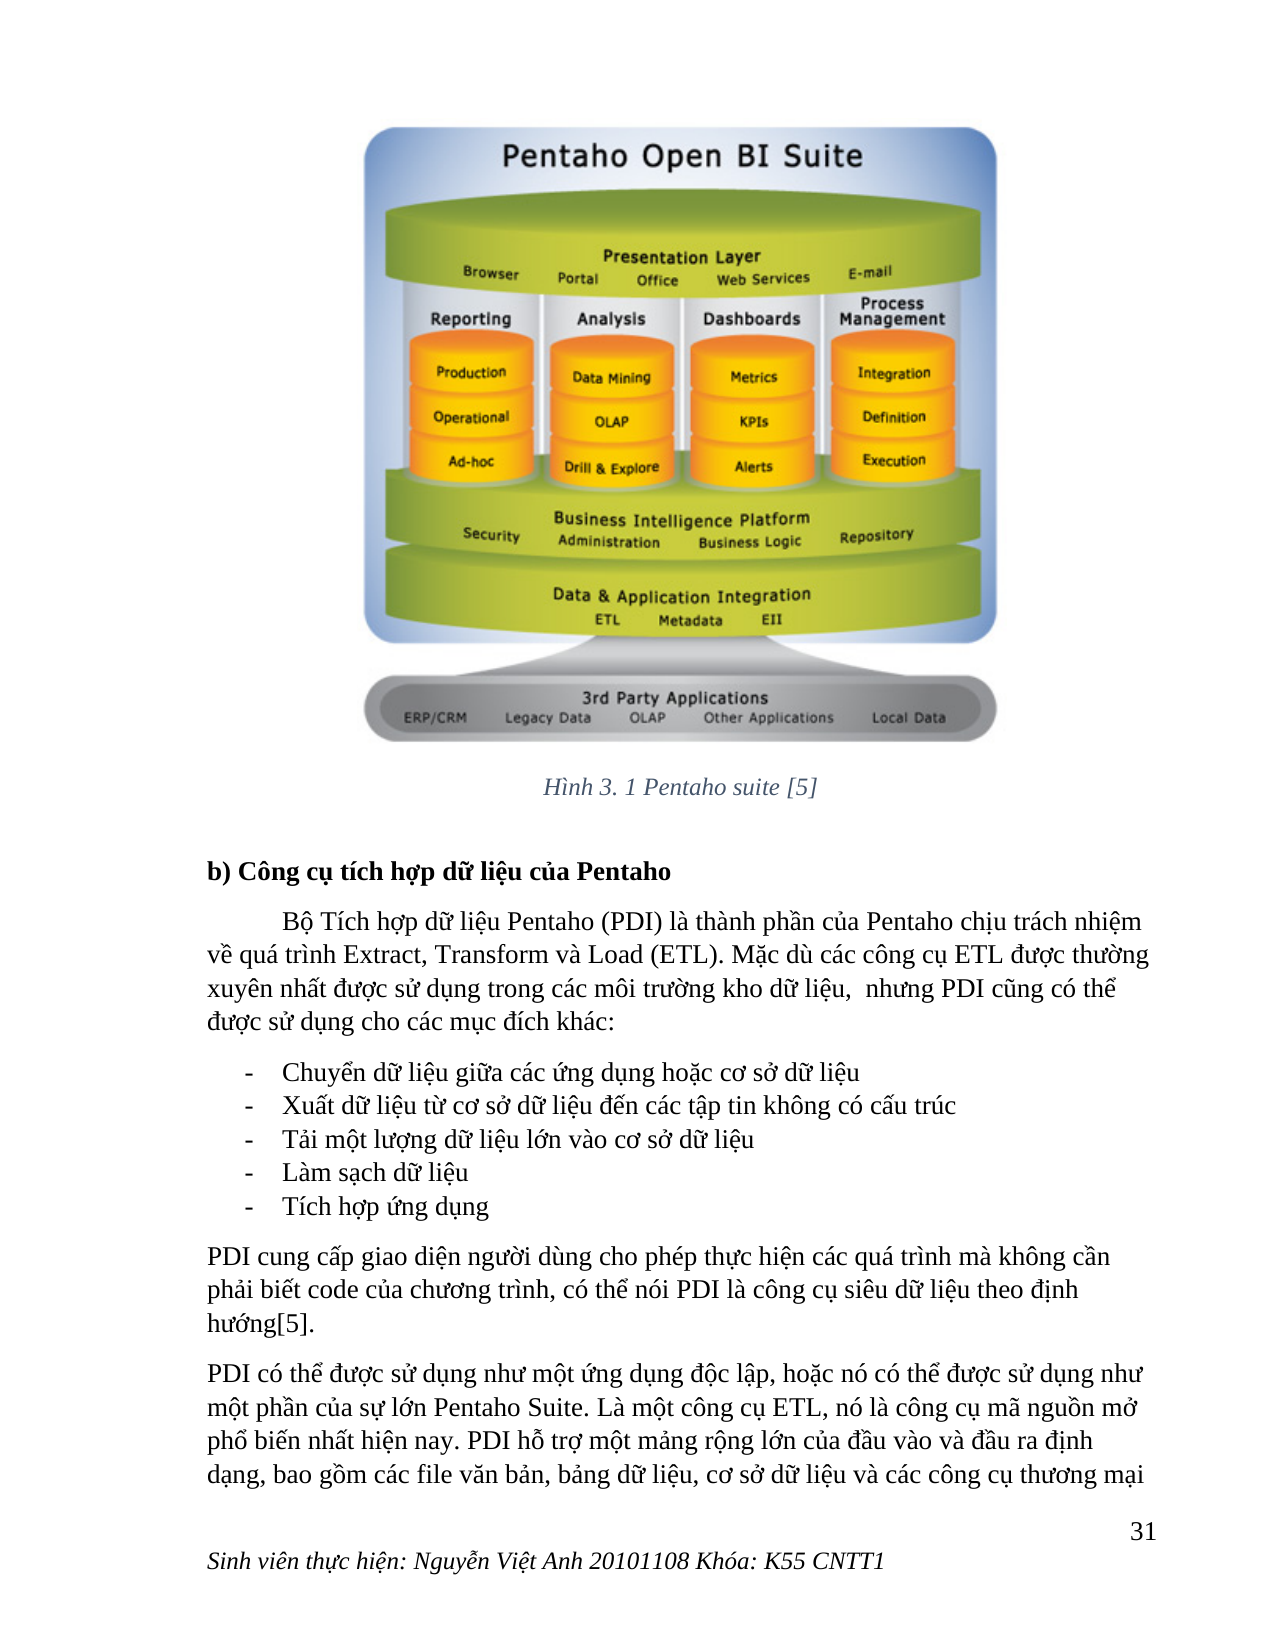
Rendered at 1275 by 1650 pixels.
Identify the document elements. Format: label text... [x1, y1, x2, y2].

text Hình 3. 1 Pentaho suite [5] [207, 772, 1157, 800]
list Làm sạch dữ liệu [244, 1156, 1157, 1187]
list Chuyển dữ liệu giữa các ứng dụng hoặc cơ sở dữ liệu [244, 1056, 1157, 1087]
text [207, 1357, 1157, 1489]
text PDI cung cấp giao diện người dùng cho phép thực hiện các quá trình mà không cần phải biết code của chương trình, có thể nói PDI là công cụ siêu dữ liệu theo định hướng[5]. [207, 1240, 1157, 1338]
list Tải một lượng dữ liệu lớn vào cơ sở dữ liệu [244, 1123, 1157, 1154]
list Tích hợp ứng dụng [244, 1190, 1157, 1221]
list Xuất dữ liệu từ cơ sở dữ liệu đến các tập tin không có cấu trúc [244, 1089, 1157, 1120]
text Bộ Tích hợp dữ liệu Pentaho (PDI) là thành phần của Pentaho chịu trách nhiệm về quá trình Extract, Transform và Load (ETL). Mặc dù các công cụ ETL được thường xuyên nhất được sử dụng trong các môi trường kho dữ liệu, nhưng PDI cũng có thể được sử dụng cho các mục đích khác: [207, 905, 1157, 1037]
text b) Công cụ tích hợp dữ liệu của Pentaho [207, 821, 1157, 886]
picture [356, 118, 1007, 753]
